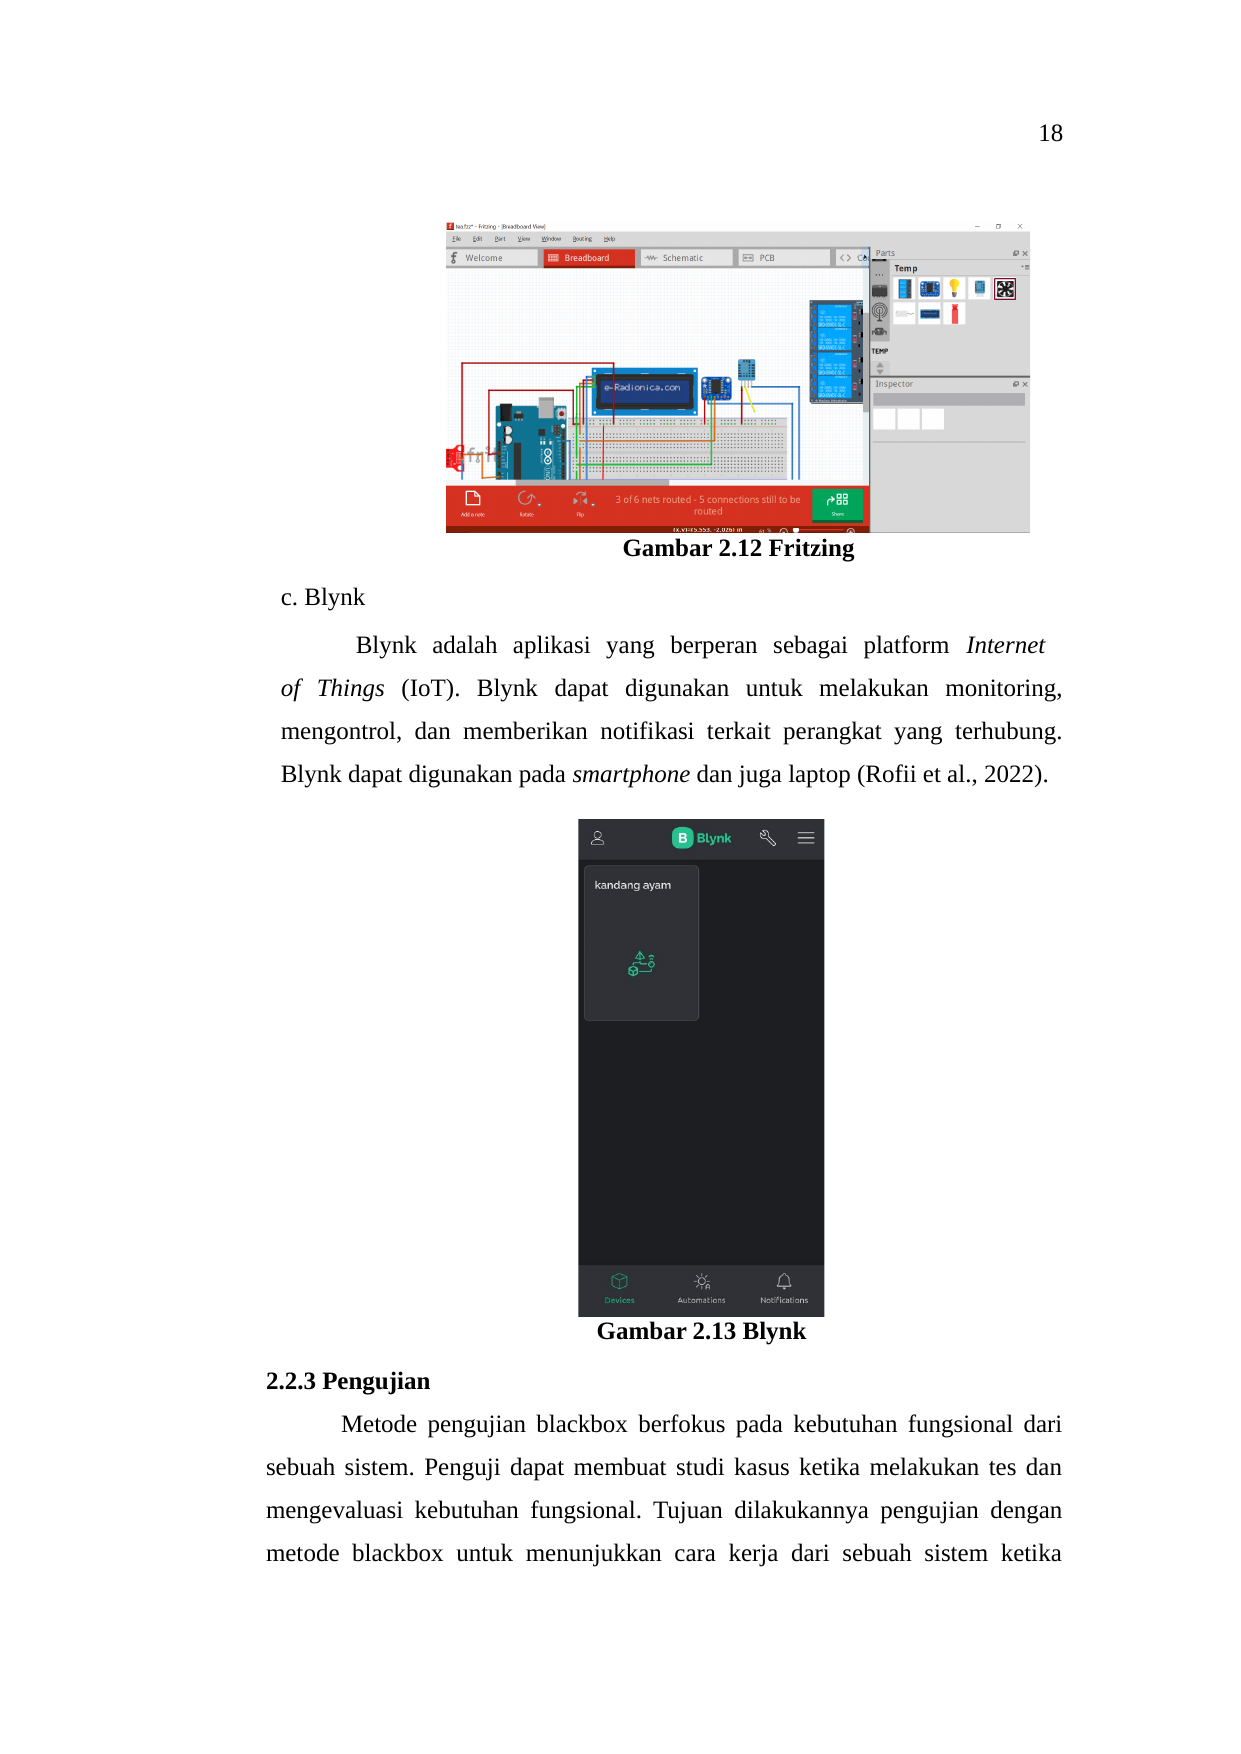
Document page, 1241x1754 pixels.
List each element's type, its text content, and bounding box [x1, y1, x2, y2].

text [266, 1409, 1063, 1567]
text Blynk adalah aplikasi yang berperan sebagai platform Internet of Things (IoT). Blynk dapat digunakan untuk melakukan monitoring, mengontrol, dan memberikan notifikasi terkait perangkat yang terhubung. Blynk dapat digunakan pada smartphone dan juga laptop (Rofii et al., 2022). [281, 630, 1063, 788]
picture [446, 221, 1031, 533]
picture [578, 819, 825, 1317]
subtitle Pengujian [266, 1366, 1063, 1394]
text c. Blynk [281, 582, 1063, 611]
